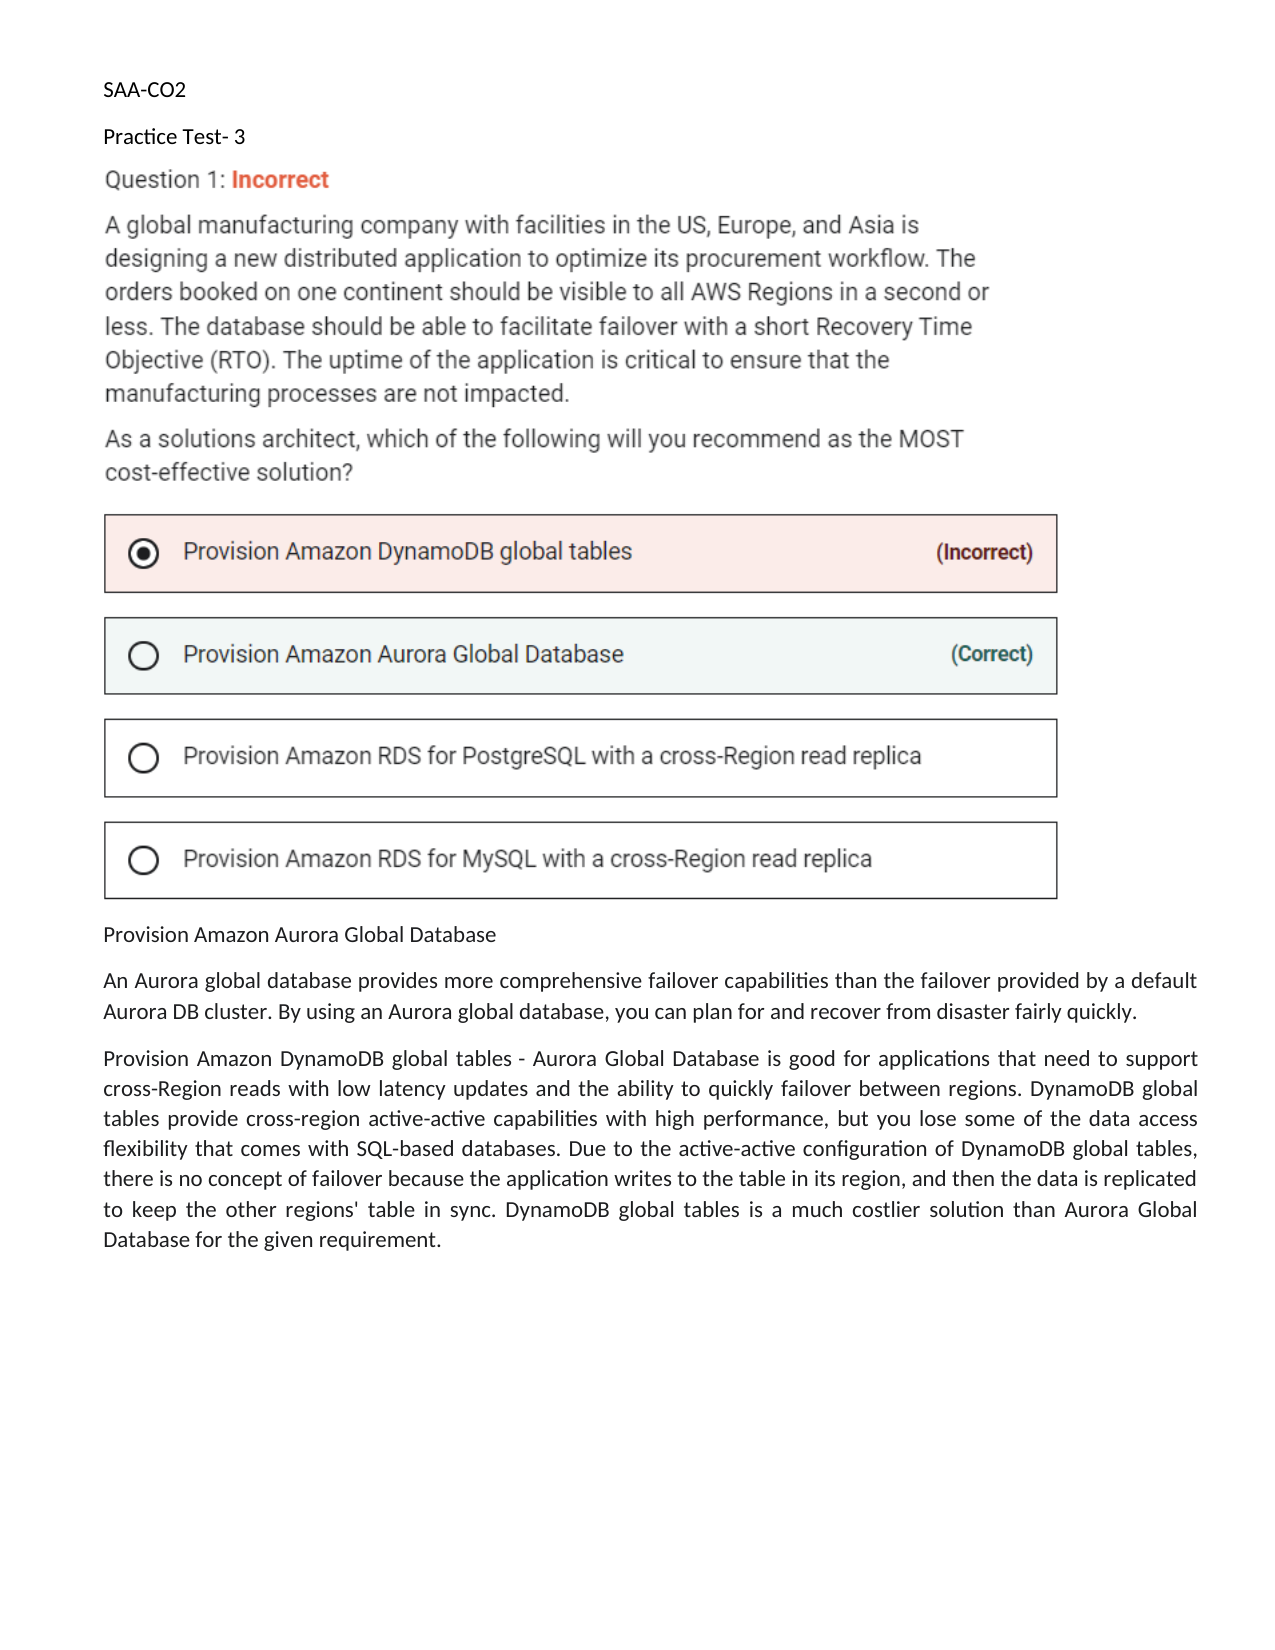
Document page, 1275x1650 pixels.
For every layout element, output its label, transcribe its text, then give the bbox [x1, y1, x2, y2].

text SAA-CO2 [103, 75, 1200, 103]
text Practice Test- 3 [103, 122, 1200, 150]
picture [103, 168, 1059, 901]
text An Aurora global database provides more comprehensive failover capabilities than the failover provided by a default Aurora DB cluster. By using an Aurora global database, you can plan for and recover from disaster fairly quickly. [103, 967, 1200, 1025]
text Provision Amazon Aurora Global Database [103, 920, 1200, 948]
